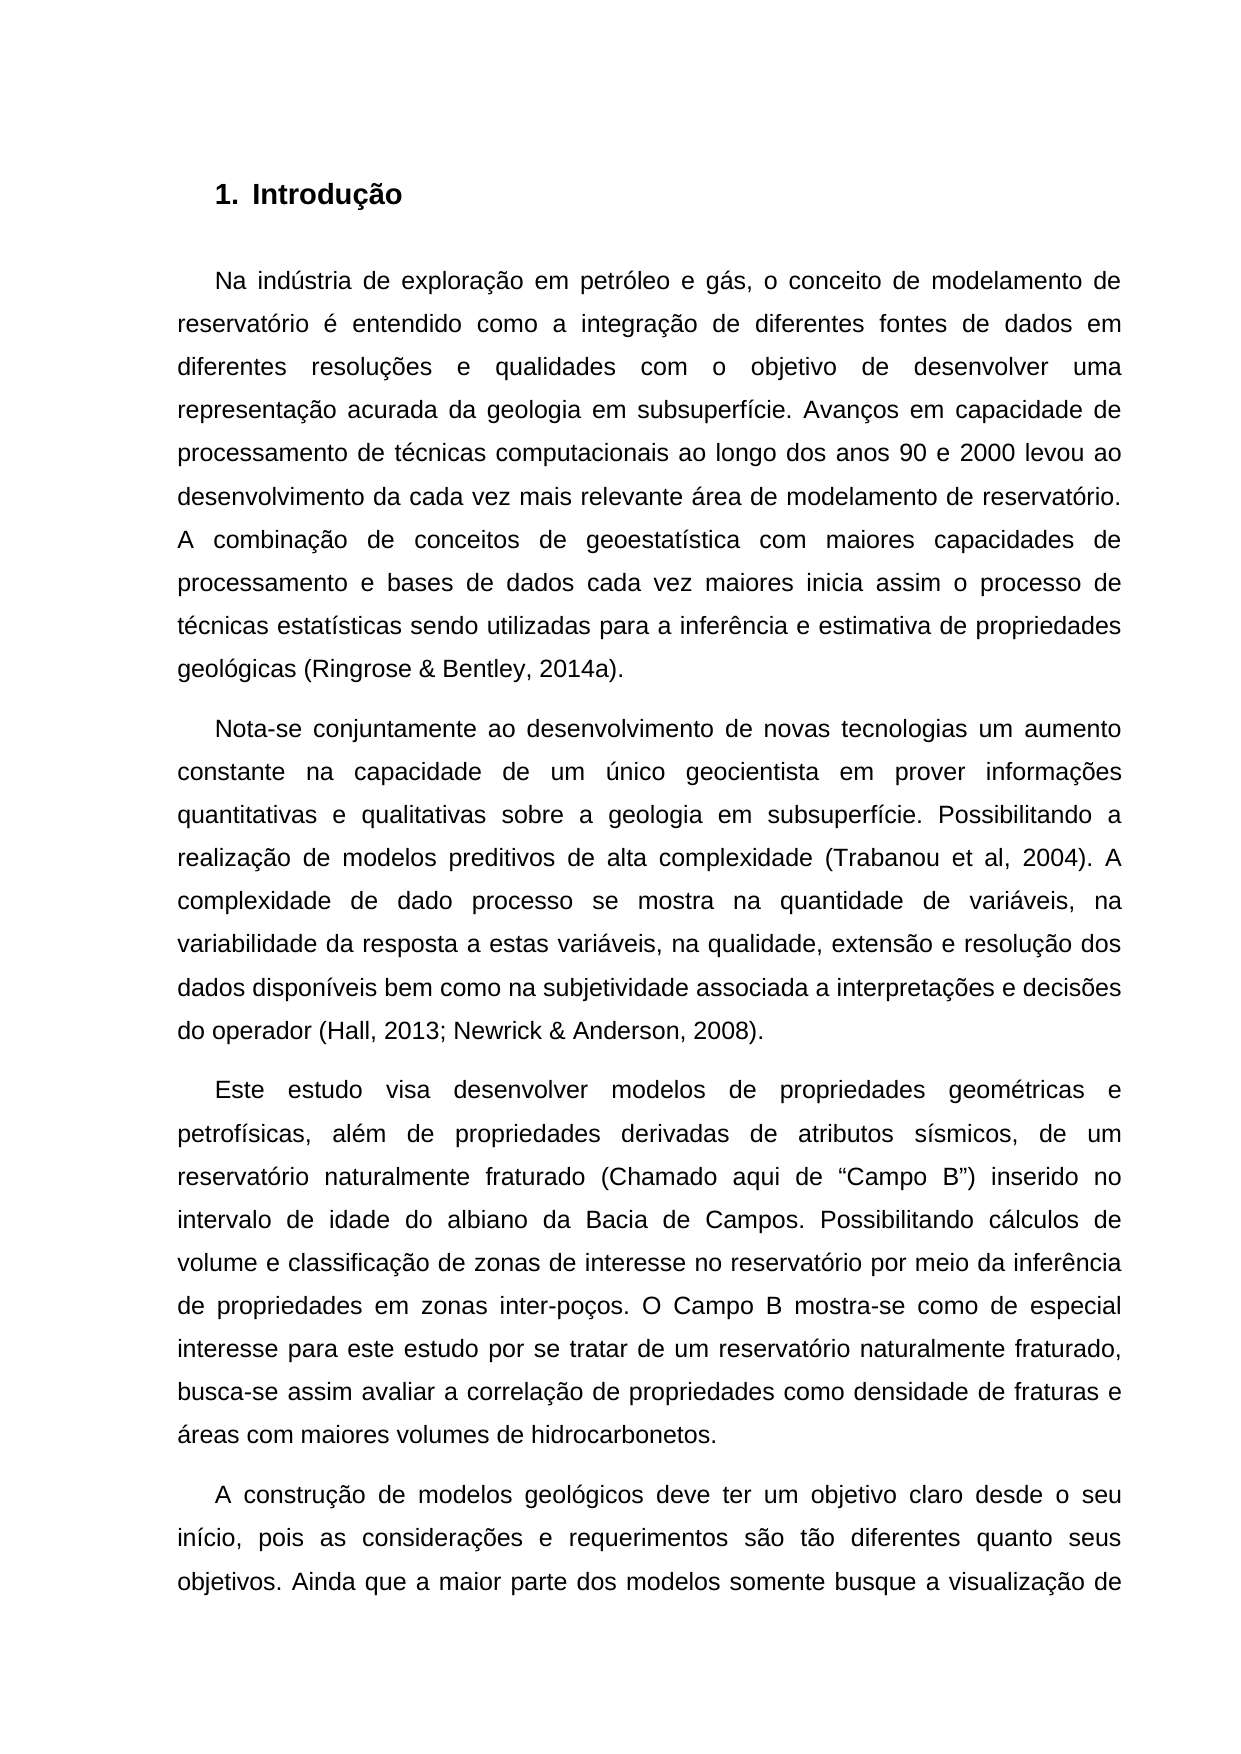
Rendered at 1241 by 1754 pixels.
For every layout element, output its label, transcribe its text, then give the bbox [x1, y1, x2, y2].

text Nota-se conjuntamente ao desenvolvimento de novas tecnologias um aumento constante na capacidade de um único geocientista em prover informações quantitativas e qualitativas sobre a geologia em subsuperfície. Possibilitando a realização de modelos preditivos de alta complexidade (Trabanou et al, 2004). A complexidade de dado processo se mostra na quantidade de variáveis, na variabilidade da resposta a estas variáveis, na qualidade, extensão e resolução dos dados disponíveis bem como na subjetividade associada a interpretações e decisões do operador (Hall, 2013; Newrick & Anderson, 2008). [177, 714, 1123, 1044]
text Na indústria de exploração em petróleo e gás, o conceito de modelamento de reservatório é entendido como a integração de diferentes fontes de dados em diferentes resoluções e qualidades com o objetivo de desenvolver uma representação acurada da geologia em subsuperfície. Avanços em capacidade de processamento de técnicas computacionais ao longo dos anos 90 e 2000 levou ao desenvolvimento da cada vez mais relevante área de modelamento de reservatório. A combinação de conceitos de geoestatística com maiores capacidades de processamento e bases de dados cada vez maiores inicia assim o processo de técnicas estatísticas sendo utilizadas para a inferência e estimativa de propriedades geológicas (Ringrose & Bentley, 2014a). [177, 266, 1123, 683]
text Este estudo visa desenvolver modelos de propriedades geométricas e petrofísicas, além de propriedades derivadas de atributos sísmicos, de um reservatório naturalmente fraturado (Chamado aqui de “Campo B”) inserido no intervalo de idade do albiano da Bacia de Campos. Possibilitando cálculos de volume e classificação de zonas de interesse no reservatório por meio da inferência de propriedades em zonas inter-poços. O Campo B mostra-se como de especial interesse para este estudo por se tratar de um reservatório naturalmente fraturado, busca-se assim avaliar a correlação de propriedades como densidade de fraturas e áreas com maiores volumes de hidrocarbonetos. [177, 1076, 1123, 1449]
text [177, 1480, 1123, 1595]
list Introdução [214, 177, 1123, 211]
